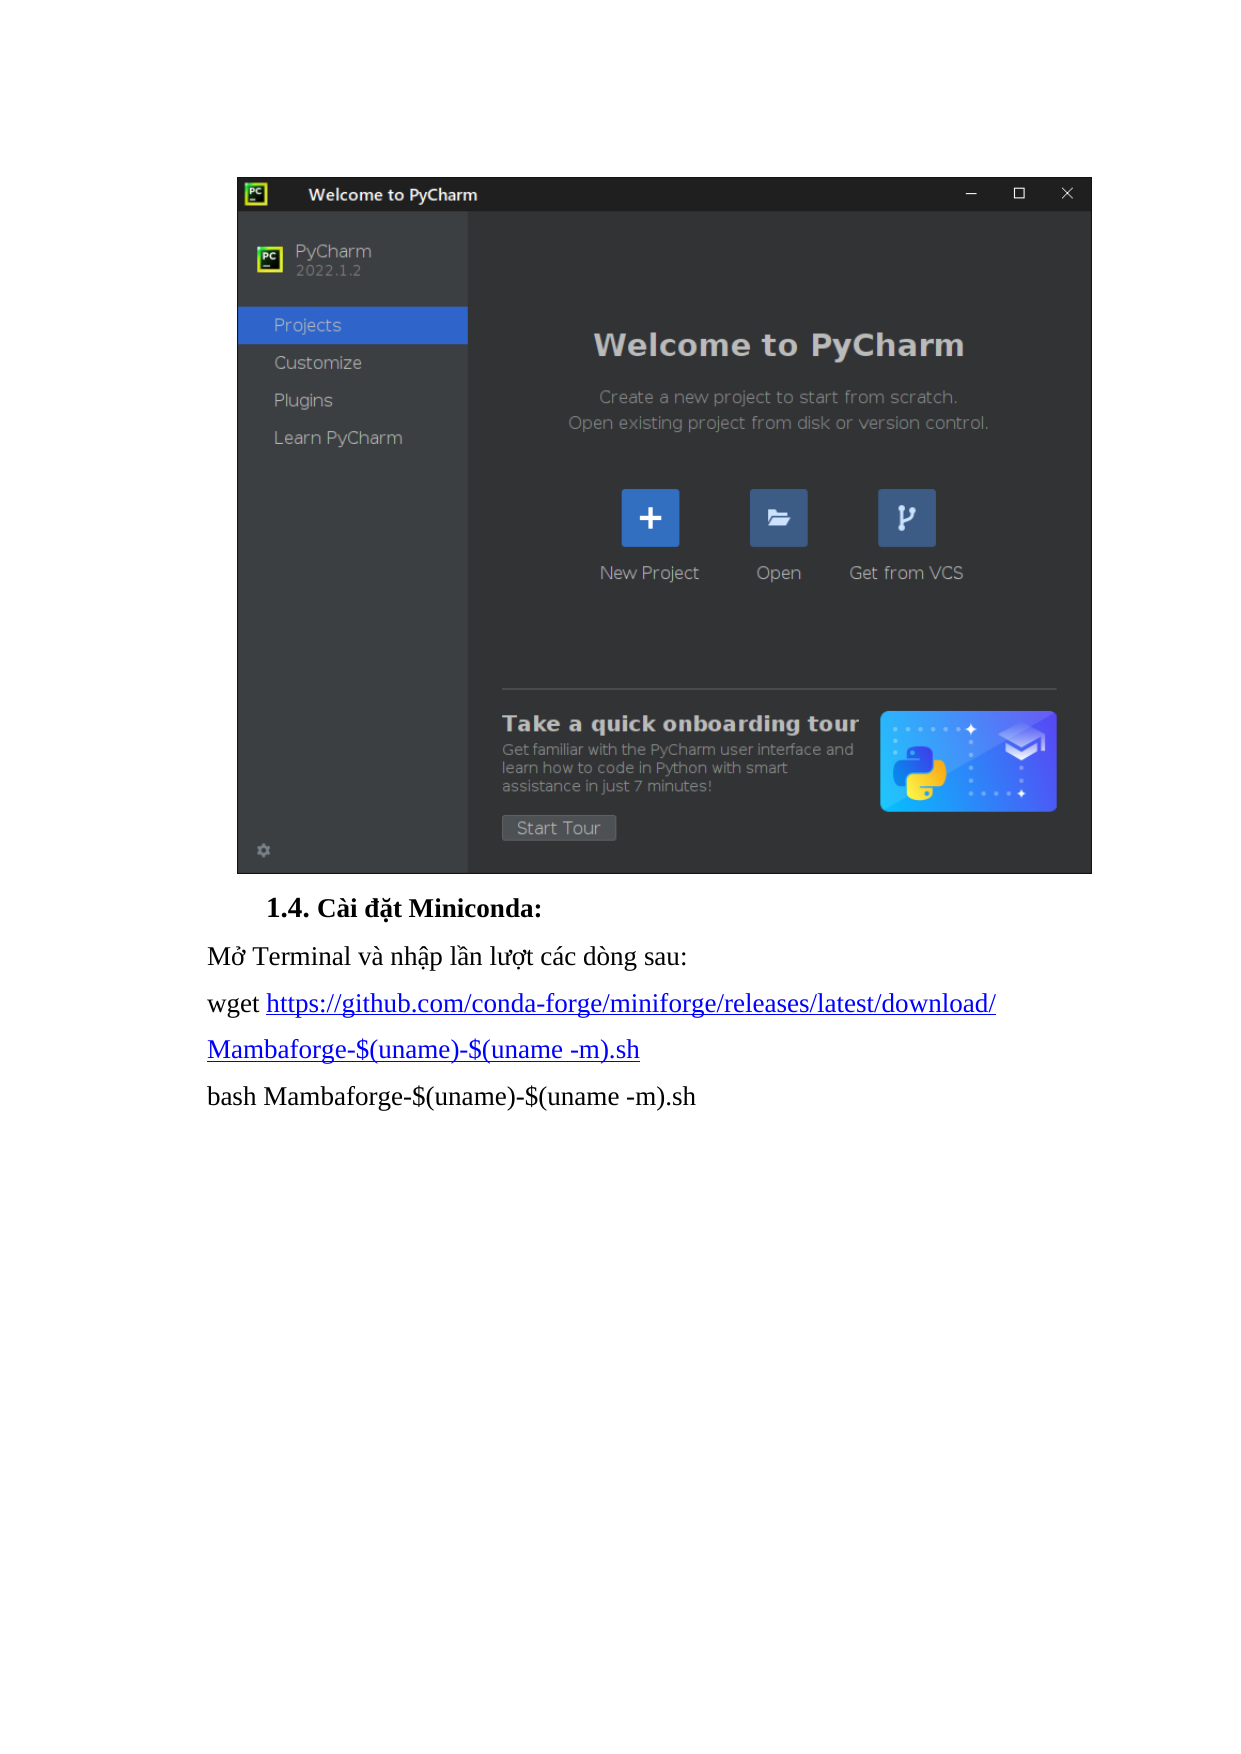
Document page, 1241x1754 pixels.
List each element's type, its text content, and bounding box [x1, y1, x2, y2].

text bash Mambaforge-$(uname)-$(uname -m).sh [207, 1080, 1122, 1111]
picture [237, 177, 1092, 874]
subtitle Cài đặt Miniconda: [266, 890, 1122, 923]
text wget https://github.com/conda-forge/miniforge/releases/latest/download/Mambaforge-$(uname)-$(uname -m).sh [207, 987, 1122, 1064]
text Mở Terminal và nhập lần lượt các dòng sau: [207, 940, 1122, 971]
